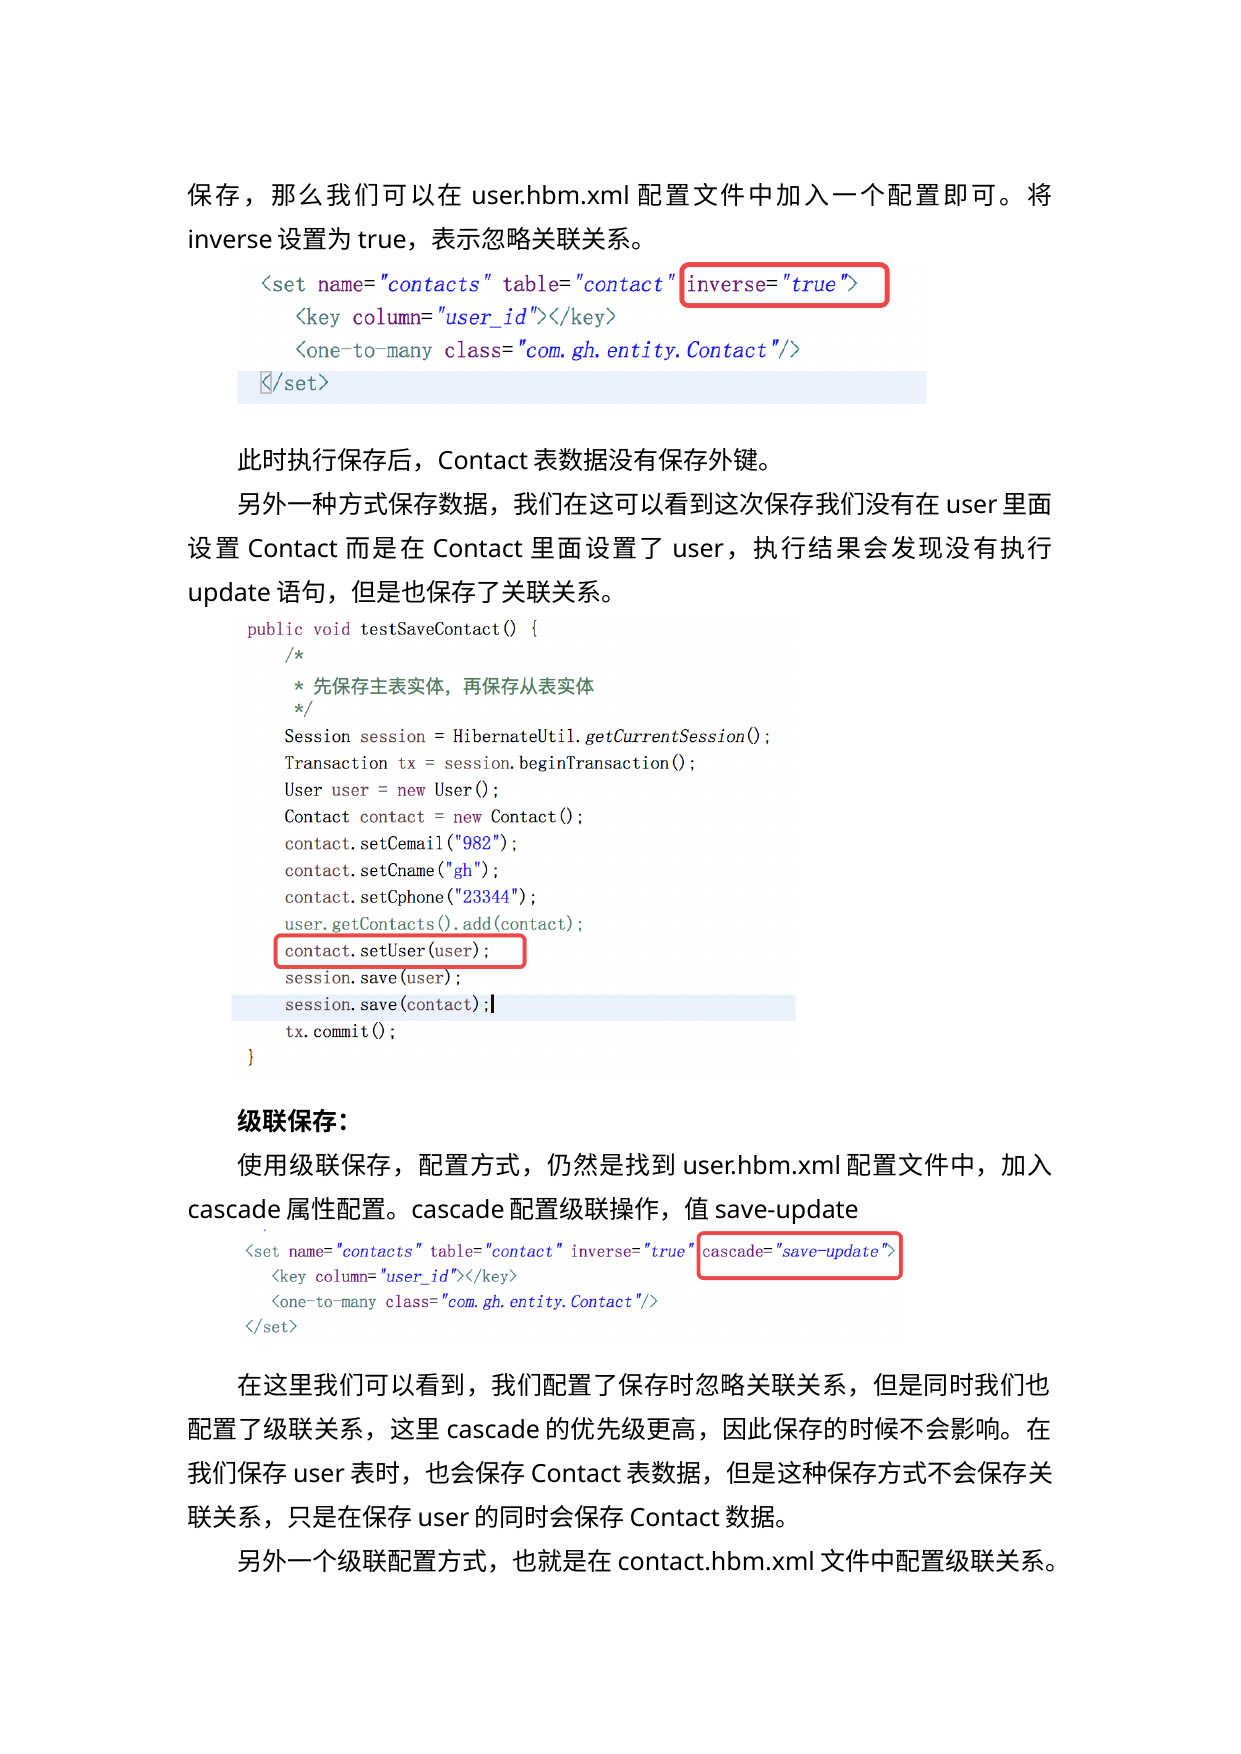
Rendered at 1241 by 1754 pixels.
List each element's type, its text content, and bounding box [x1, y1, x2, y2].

picture [237, 260, 927, 405]
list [187, 172, 1053, 260]
text 级联保存： [187, 1097, 1053, 1141]
picture [231, 612, 796, 1080]
list 在这里我们可以看到，我们配置了保存时忽略关联关系，但是同时我们也配置了级联关系，这里cascade的优先级更高，因此保存的时候不会影响。在我们保存user表时，也会保存Contact表数据，但是这种保存方式不会保存关联关系，只是在保存user的同时会保存Contact数据。 [187, 1362, 1053, 1538]
list 另外一个级联配置方式，也就是在contact.hbm.xml文件中配置级联关系。 [187, 1538, 1053, 1582]
picture [237, 1229, 908, 1345]
list 此时执行保存后，Contact表数据没有保存外键。 [187, 436, 1053, 480]
list 另外一种方式保存数据，我们在这可以看到这次保存我们没有在user里面设置Contact而是在Contact里面设置了user，执行结果会发现没有执行update语句，但是也保存了关联关系。 [187, 480, 1053, 613]
list 使用级联保存，配置方式，仍然是找到user.hbm.xml配置文件中，加入cascade属性配置。cascade配置级联操作，值save-update [187, 1141, 1053, 1229]
